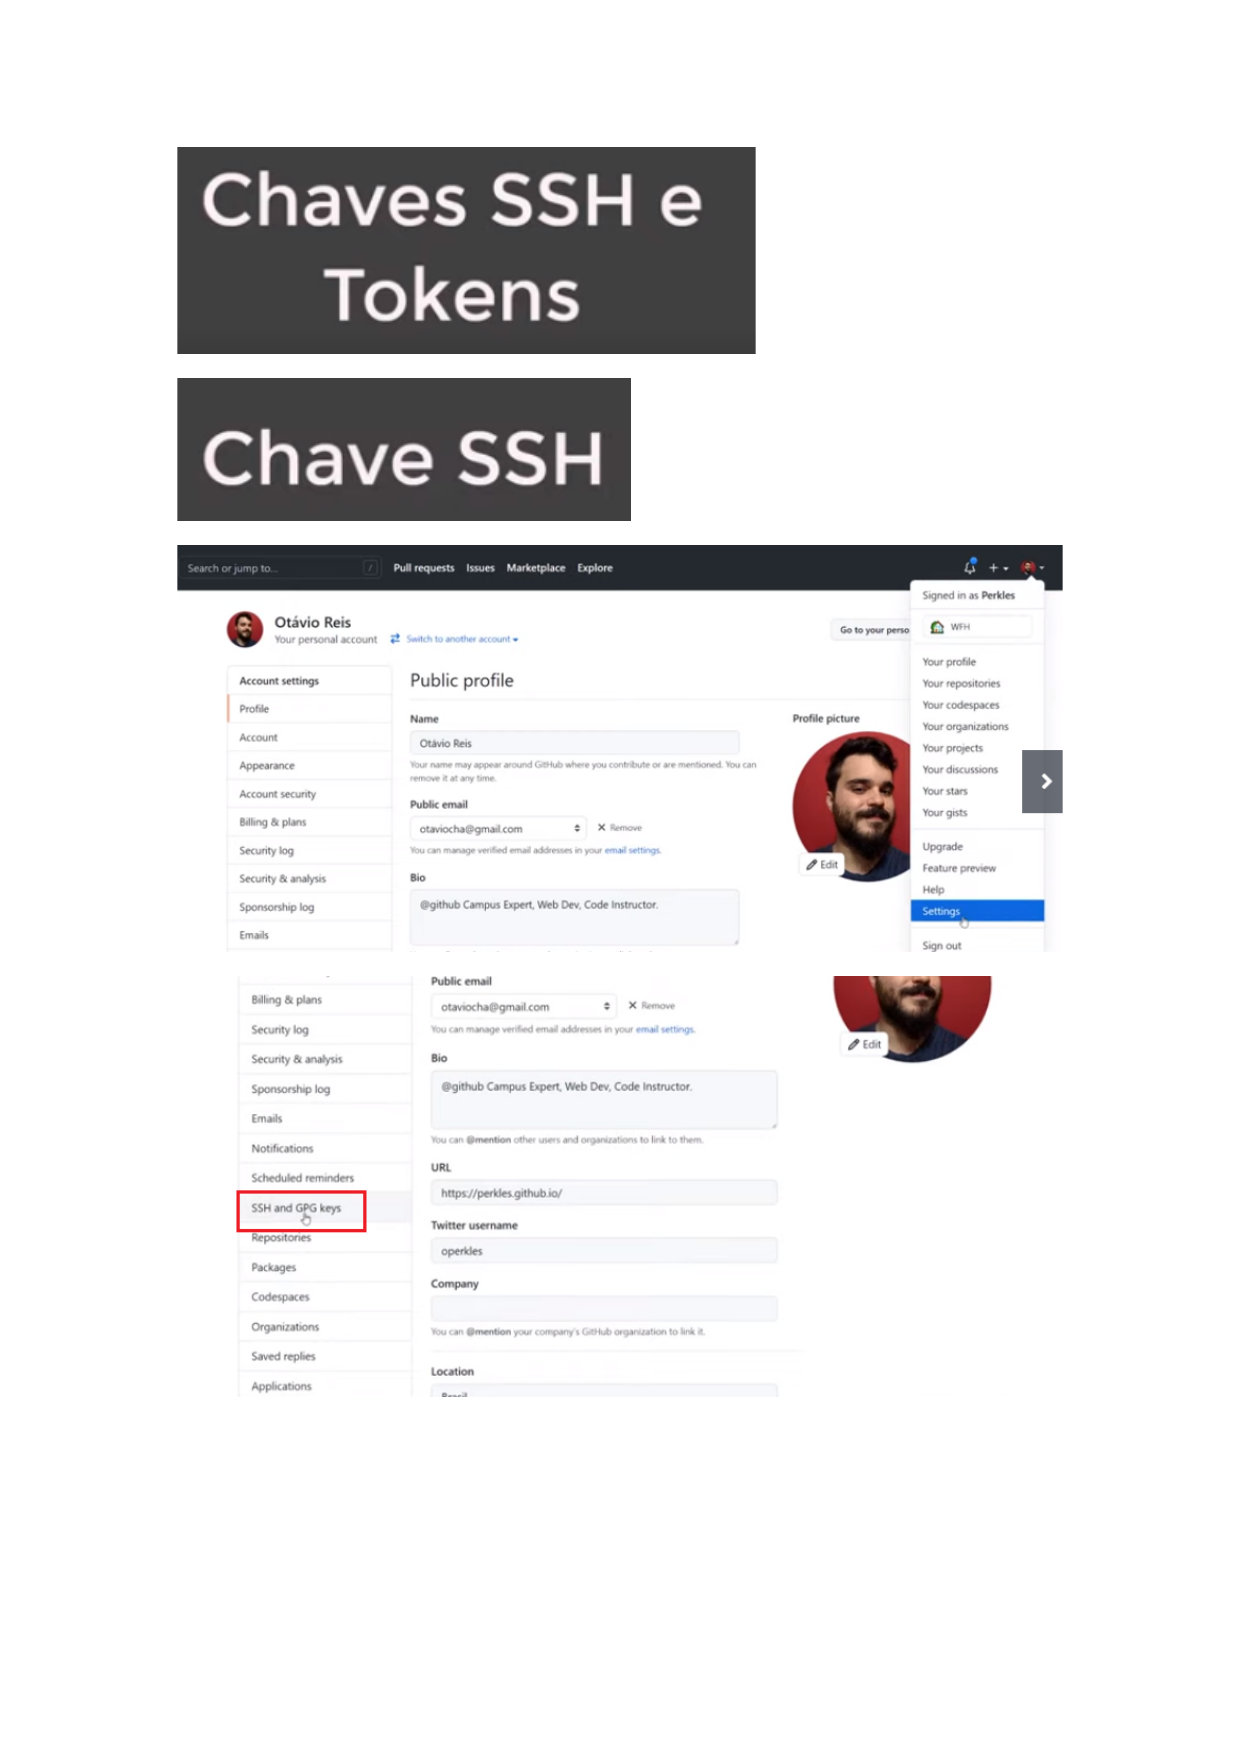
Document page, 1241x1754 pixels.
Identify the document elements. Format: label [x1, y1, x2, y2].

picture [177, 147, 756, 354]
picture [177, 545, 1063, 952]
picture [177, 976, 1063, 1397]
picture [177, 378, 631, 521]
